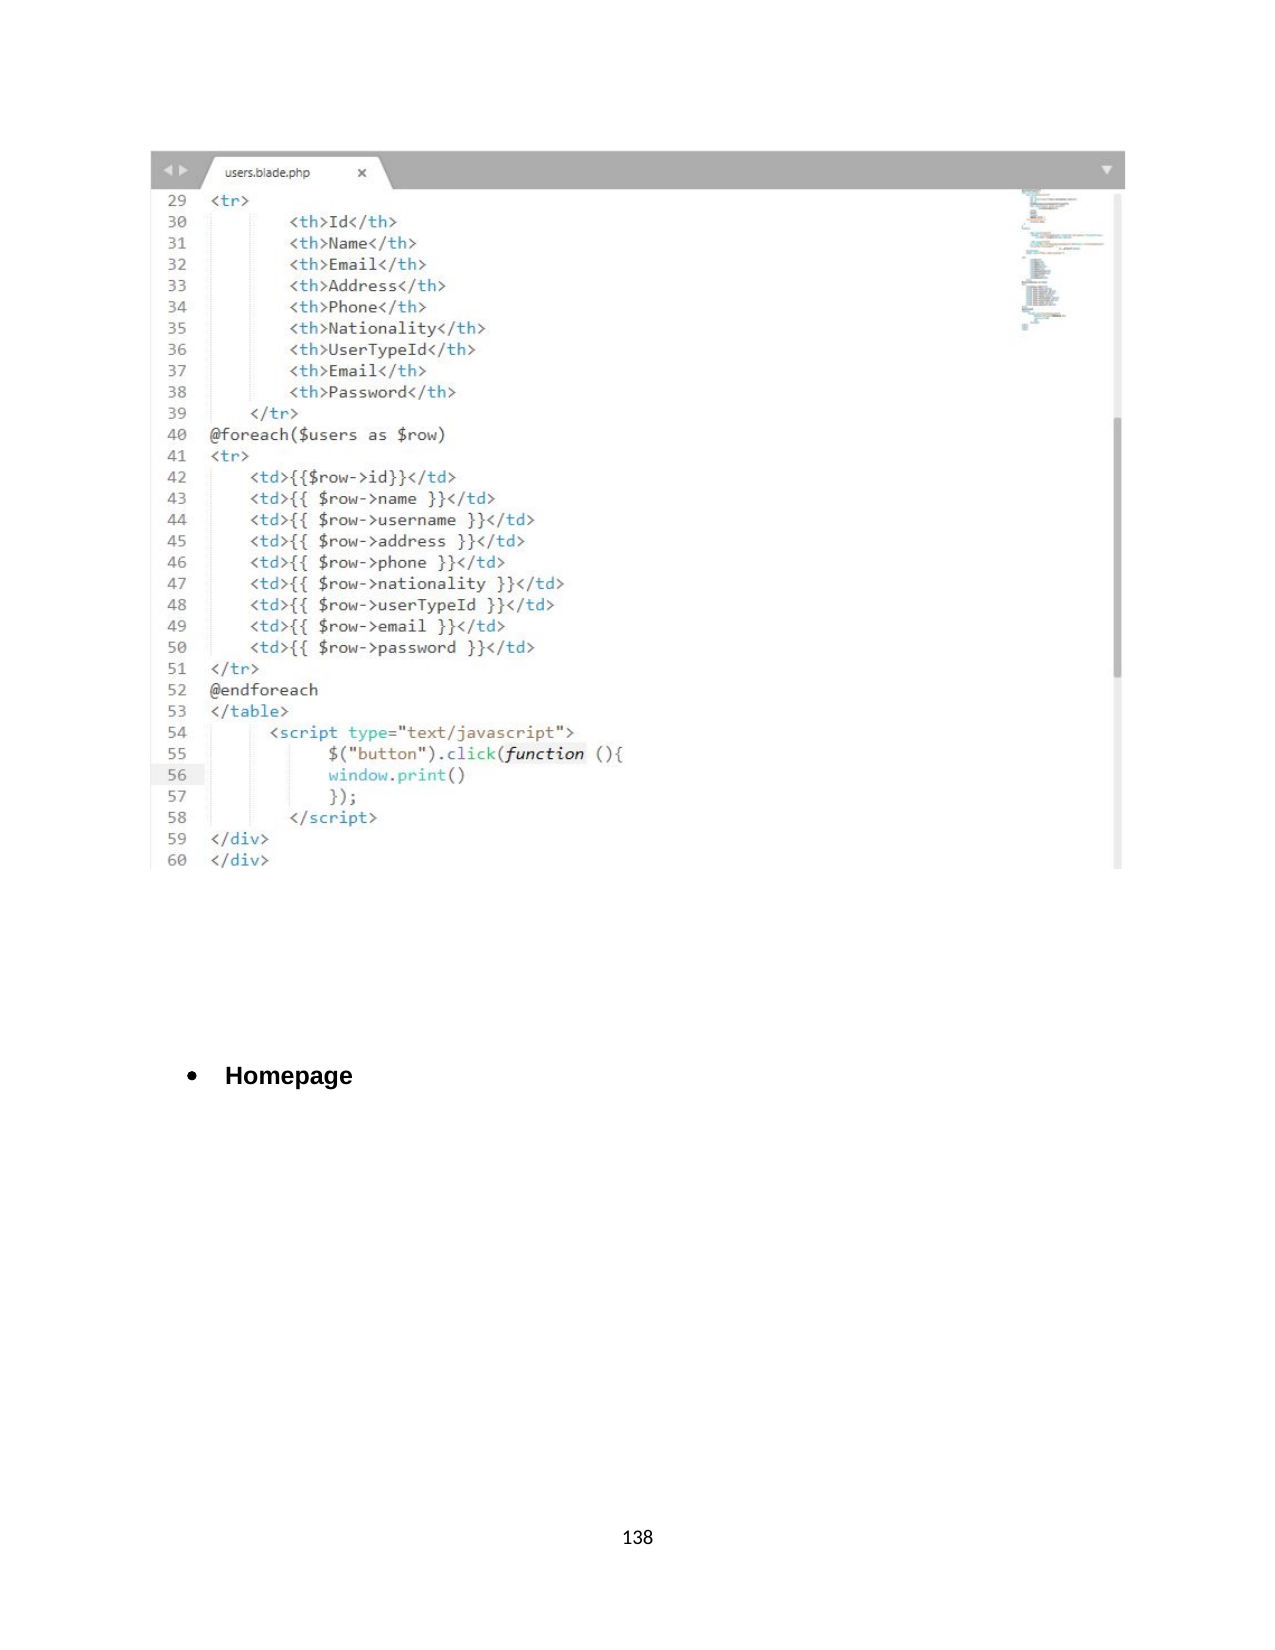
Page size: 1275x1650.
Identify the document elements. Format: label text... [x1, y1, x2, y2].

list Homepage [187, 1061, 1125, 1090]
picture [150, 150, 1125, 869]
